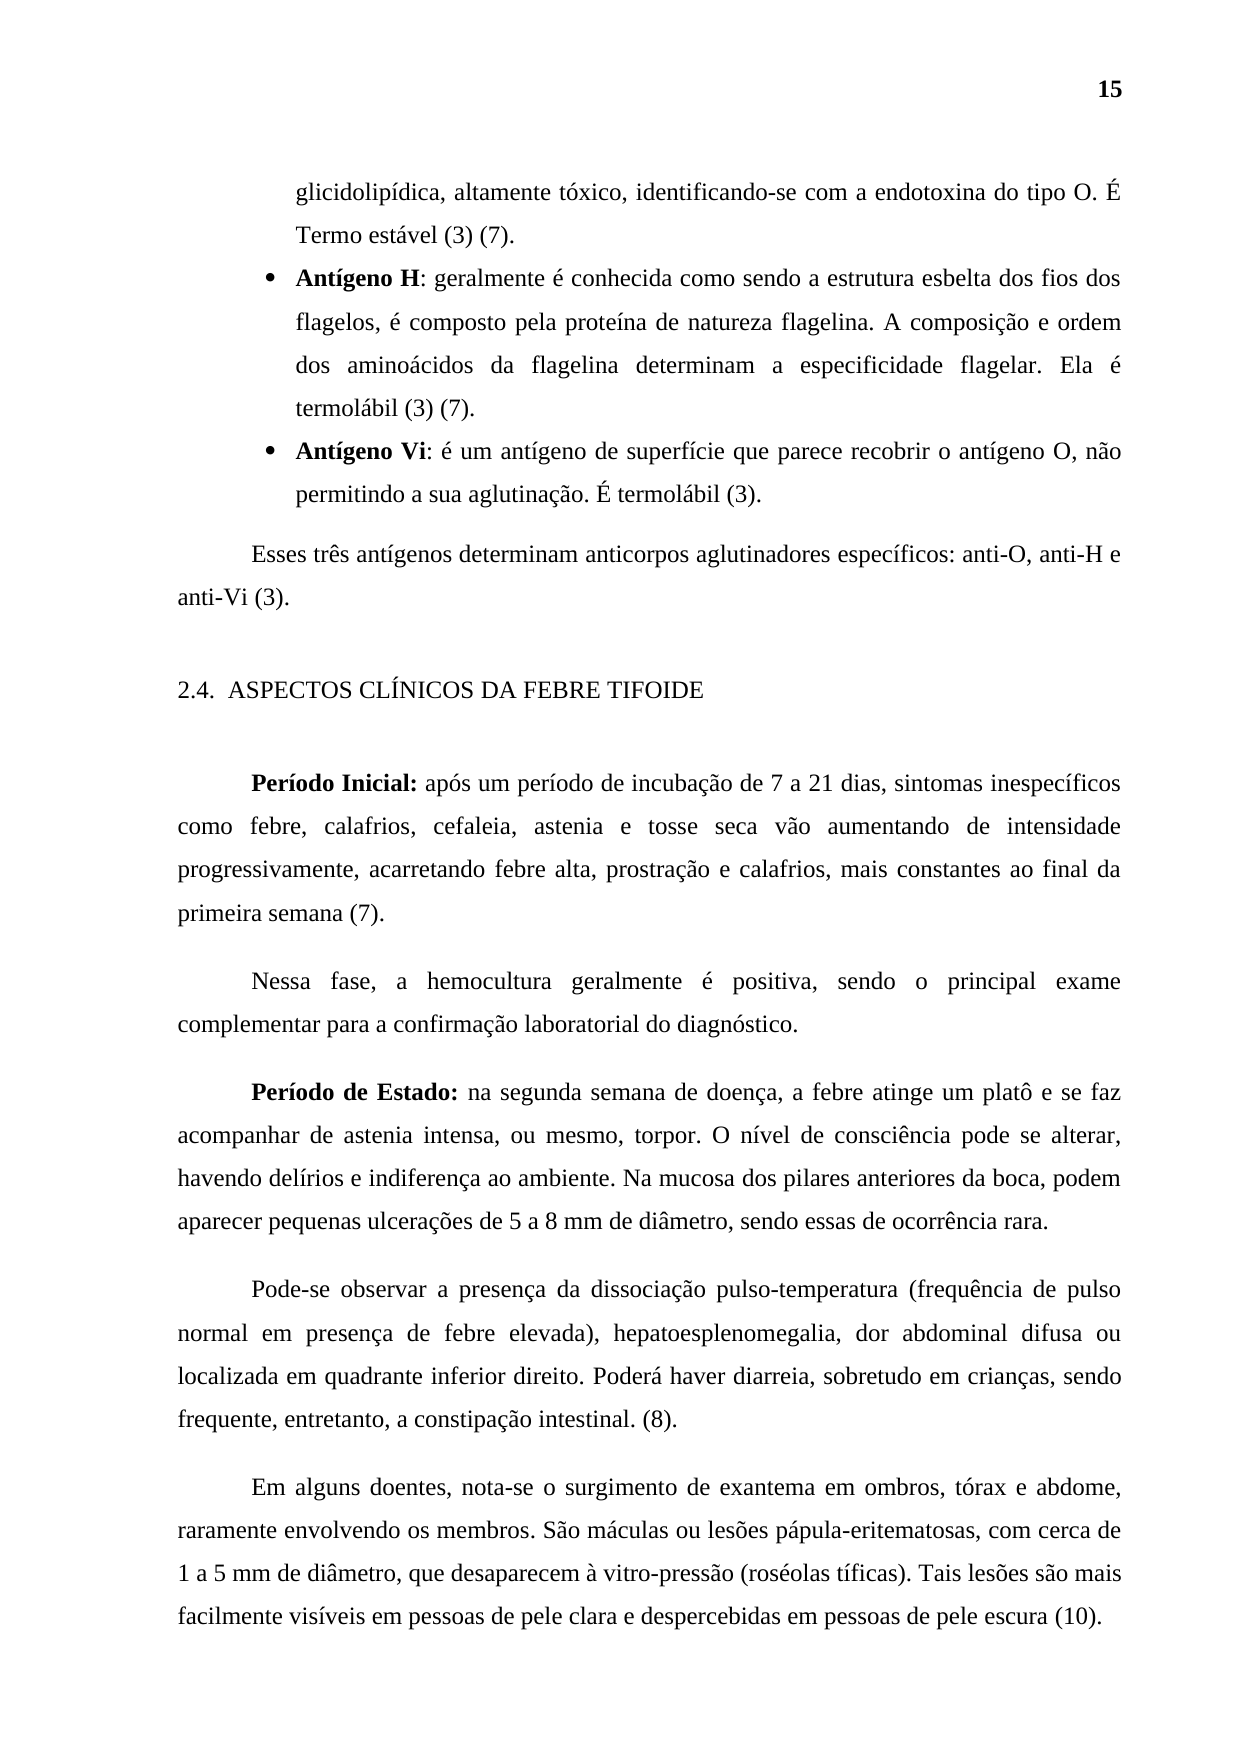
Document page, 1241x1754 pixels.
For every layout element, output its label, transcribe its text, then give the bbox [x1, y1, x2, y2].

text Esses três antígenos determinam anticorpos aglutinadores específicos: anti-O, anti-H e anti-Vi . [177, 539, 1122, 611]
text Pode-se observar a presença da dissociação pulso-temperatura (frequência de pulso normal em presença de febre elevada), hepatoesplenomegalia, dor abdominal difusa ou localizada em quadrante inferior direito. Poderá haver diarreia, sobretudo em crianças, sendo frequente, entretanto, a constipação intestinal. . [177, 1274, 1122, 1433]
text Período de Estado: na segunda semana de doença, a febre atinge um platô e se faz acompanhar de astenia intensa, ou mesmo, torpor. O nível de consciência pode se alterar, havendo delírios e indiferença ao ambiente. Na mucosa dos pilares anteriores da boca, podem aparecer pequenas ulcerações de 5 a 8 mm de diâmetro, sendo essas de ocorrência rara. [177, 1077, 1122, 1235]
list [266, 177, 1122, 249]
text Em alguns doentes, nota-se o surgimento de exantema em ombros, tórax e abdome, raramente envolvendo os membros. São máculas ou lesões pápula-eritematosas, com cerca de 1 a 5 mm de diâmetro, que desaparecem à vitro-pressão (roséolas tíficas). Tais lesões são mais facilmente visíveis em pessoas de pele clara e despercebidas em pessoas de pele escura . [177, 1472, 1122, 1630]
text Nessa fase, a hemocultura geralmente é positiva, sendo o principal exame complementar para a confirmação laboratorial do diagnóstico. [177, 966, 1122, 1038]
list Antígeno H: geralmente é conhecida como sendo a estrutura esbelta dos fios dos flagelos, é composto pela proteína de natureza flagelina. A composição e ordem dos aminoácidos da flagelina determinam a especificidade flagelar. Ela é termolábil . [266, 263, 1122, 422]
text Período Inicial: após um período de incubação de 7 a 21 dias, sintomas inespecíficos como febre, calafrios, cefaleia, astenia e tosse seca vão aumentando de intensidade progressivamente, acarretando febre alta, prostração e calafrios, mais constantes ao final da primeira semana . [177, 768, 1122, 926]
list Antígeno Vi: é um antígeno de superfície que parece recobrir o antígeno O, não permitindo a sua aglutinação. É termolábil . [266, 436, 1122, 508]
subtitle ASPECTOS CLÍNICOS DA FEBRE TIFOIDE [177, 675, 1122, 704]
